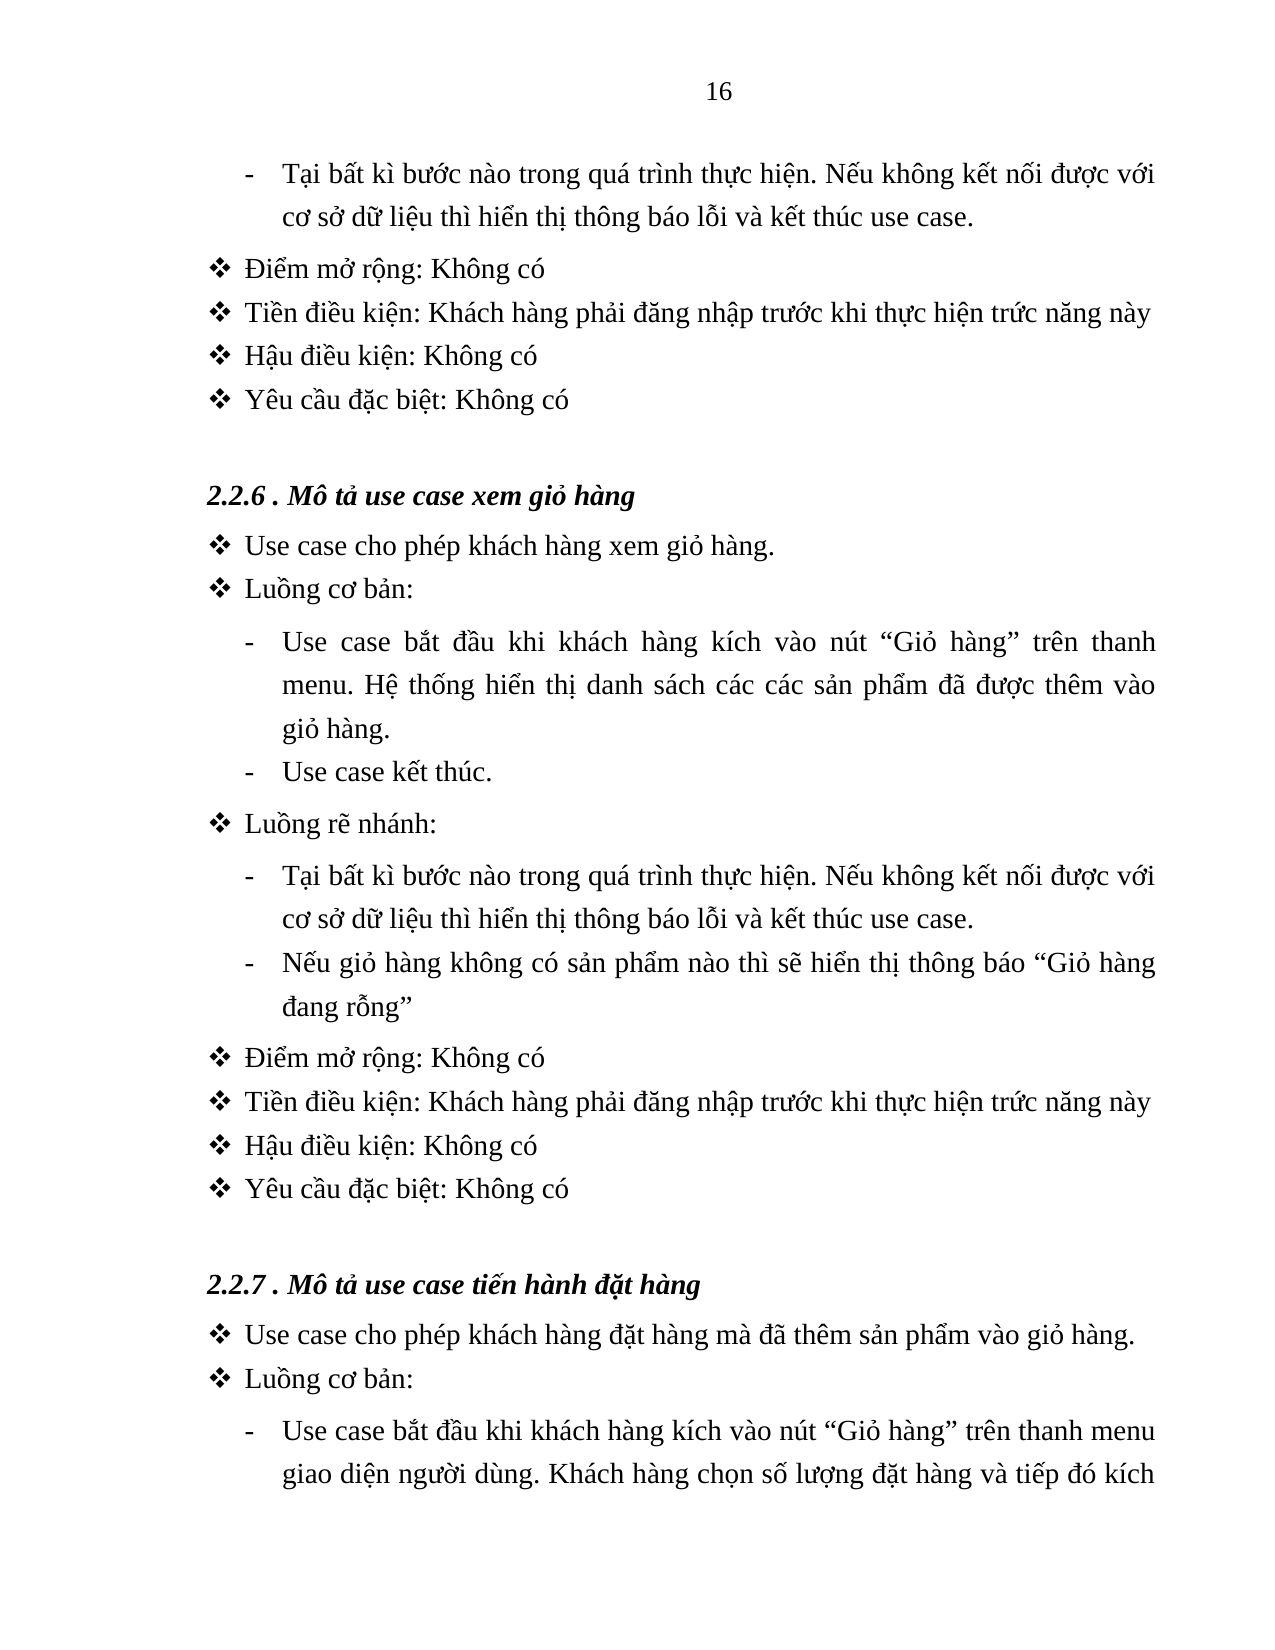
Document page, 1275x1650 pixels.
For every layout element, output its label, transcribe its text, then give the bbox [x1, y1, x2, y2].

text Hậu điều kiện: Không có [207, 1128, 1157, 1162]
text Hậu điều kiện: Không có [207, 338, 1157, 372]
list Luồng cơ bản: [207, 1361, 1157, 1395]
text Điểm mở rộng: Không có [207, 1041, 1157, 1074]
text Tại bất kì bước nào trong quá trình thực hiện. Nếu không kết nối được với cơ sở dữ liệu thì hiển thị thông báo lỗi và kết thúc use case. [244, 156, 1157, 233]
text Tiền điều kiện: Khách hàng phải đăng nhập trước khi thực hiện trức năng này [207, 1084, 1157, 1118]
text Nếu giỏ hàng không có sản phẩm nào thì sẽ hiển thị thông báo “Giỏ hàng đang rỗng” [244, 945, 1157, 1022]
text Luồng rẽ nhánh: [207, 806, 1157, 840]
text Yêu cầu đặc biệt: Không có [207, 382, 1157, 416]
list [244, 1413, 1157, 1490]
subtitle . Mô tả use case tiến hành đặt hàng [207, 1267, 1157, 1301]
text Use case bắt đầu khi khách hàng kích vào nút “Giỏ hàng” trên thanh menu. Hệ thống hiển thị danh sách các các sản phẩm đã được thêm vào giỏ hàng. [244, 624, 1157, 744]
text Điểm mở rộng: Không có [207, 251, 1157, 285]
text Use case kết thúc. [244, 754, 1157, 788]
text Use case cho phép khách hàng xem giỏ hàng. [207, 528, 1157, 562]
list Use case cho phép khách hàng đặt hàng mà đã thêm sản phẩm vào giỏ hàng. [207, 1317, 1157, 1351]
subtitle . Mô tả use case xem giỏ hàng [207, 478, 1157, 511]
text Luồng cơ bản: [207, 572, 1157, 605]
text Tại bất kì bước nào trong quá trình thực hiện. Nếu không kết nối được với cơ sở dữ liệu thì hiển thị thông báo lỗi và kết thúc use case. [244, 858, 1157, 935]
text Tiền điều kiện: Khách hàng phải đăng nhập trước khi thực hiện trức năng này [207, 295, 1157, 328]
text Yêu cầu đặc biệt: Không có [207, 1172, 1157, 1205]
